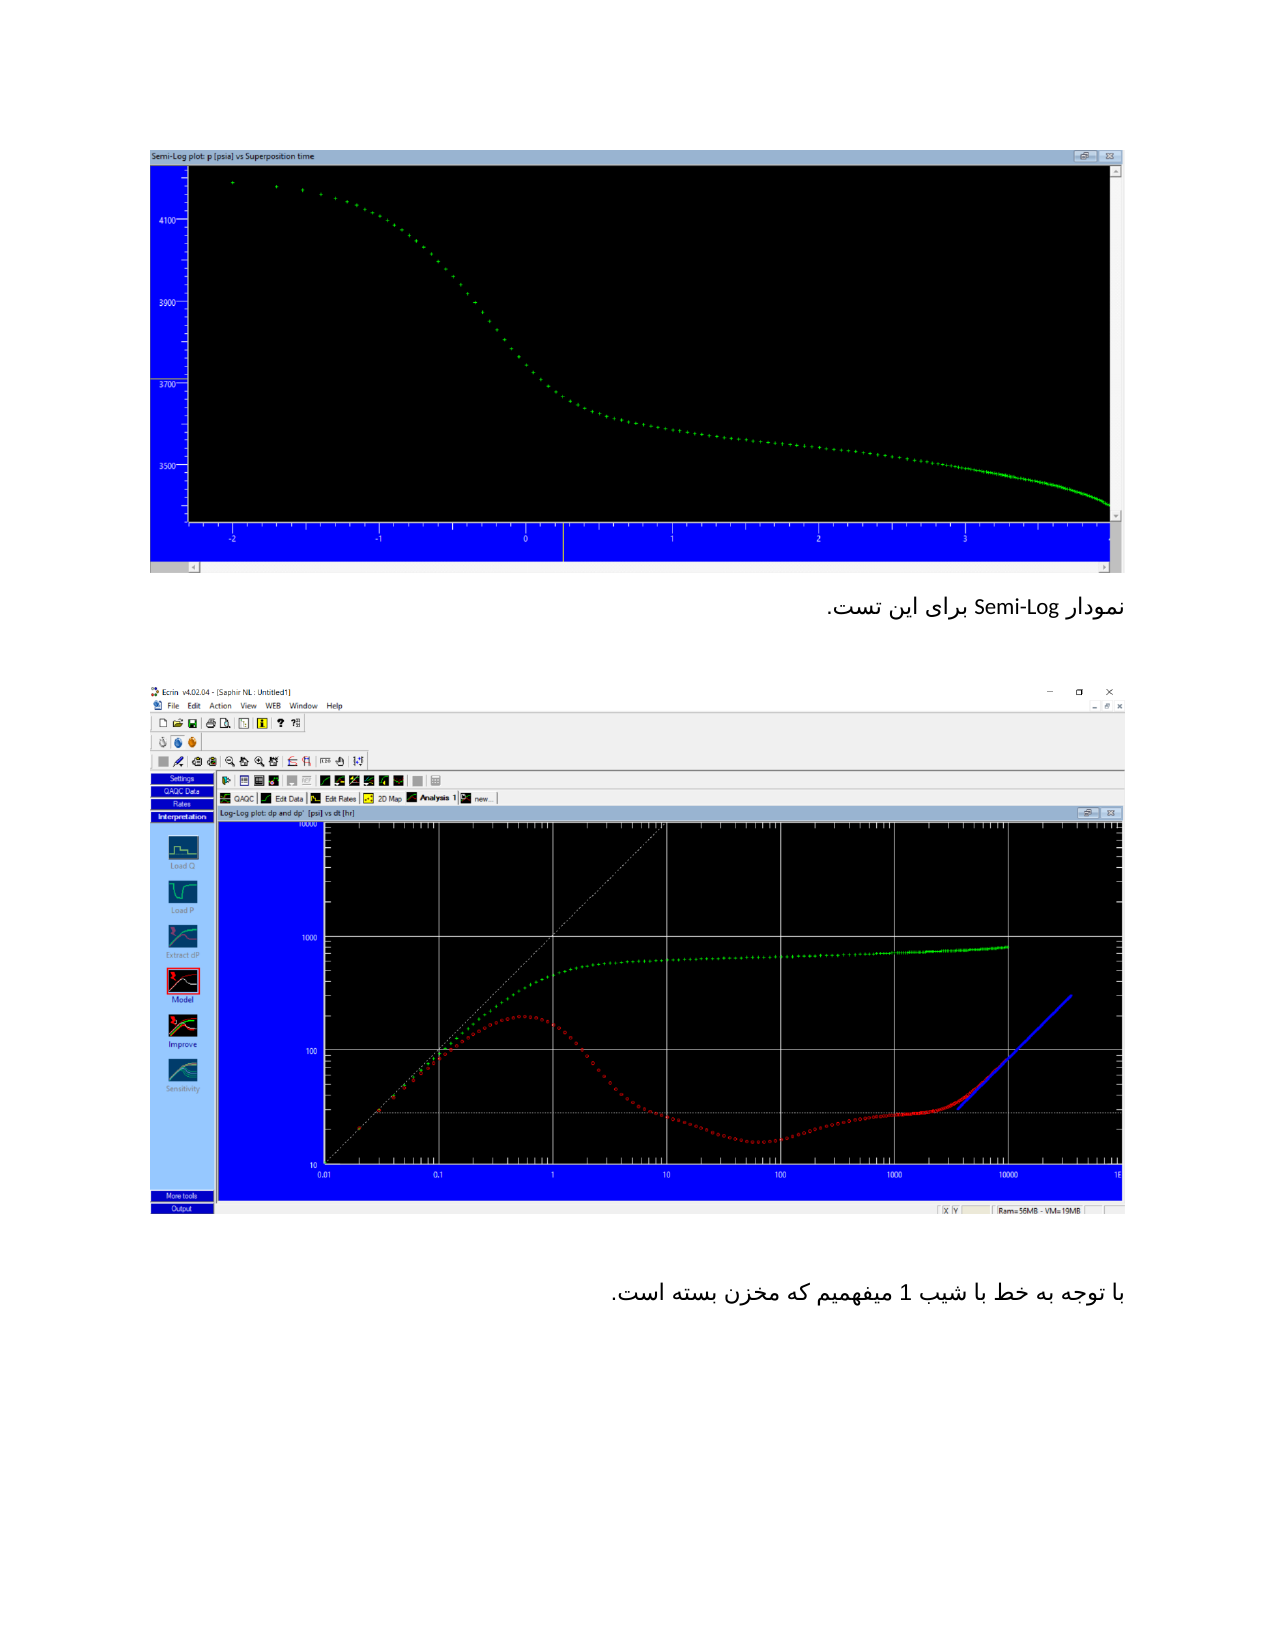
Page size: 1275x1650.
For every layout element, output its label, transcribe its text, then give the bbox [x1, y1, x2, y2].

text با توجه به خط با شیب 1 میفهمیم که مخزن بسته است. [150, 1279, 1125, 1306]
picture [150, 150, 1125, 573]
picture [150, 685, 1125, 1214]
text نمودار Semi-Log برای این تست. [150, 592, 1125, 620]
